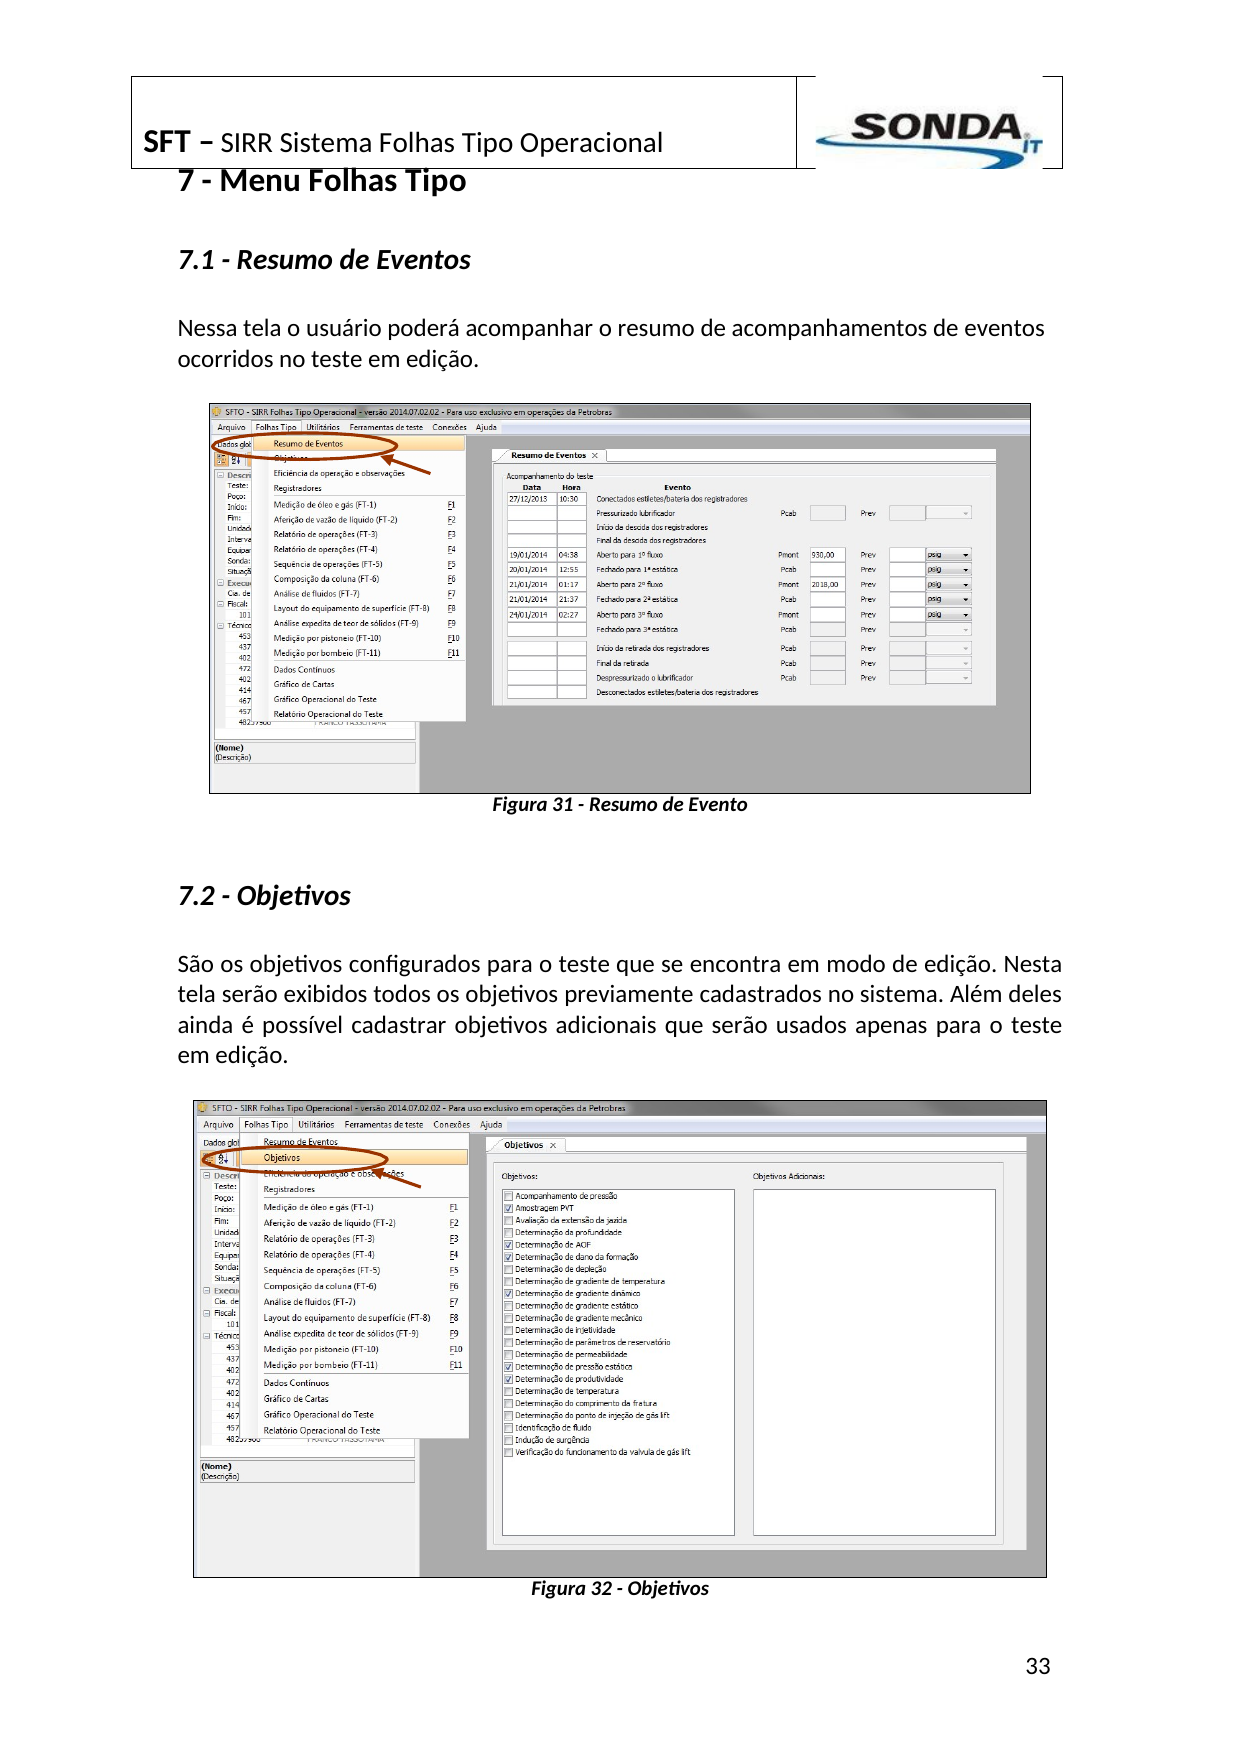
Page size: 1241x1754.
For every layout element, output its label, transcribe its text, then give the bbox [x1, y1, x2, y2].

subtitle - Objetivos [177, 877, 1223, 913]
text Nessa tela o usuário poderá acompanhar o resumo de acompanhamentos de eventos ocorridos no teste em edição. [177, 312, 1064, 373]
subtitle - Resumo de Eventos [177, 241, 1223, 277]
text Figura 31 - Resumo de Evento [142, 400, 1099, 816]
text São os objetivos configurados para o teste que se encontra em modo de edição. Nesta tela serão exibidos todos os objetivos previamente cadastrados no sistema. Além deles ainda é possível cadastrar objetivos adicionais que serão usados apenas para o teste em edição. [177, 948, 1064, 1070]
picture [815, 76, 1043, 159]
subtitle - Menu Folhas Tipo [177, 159, 1223, 200]
text Figura 32 - Objetivos [141, 1097, 1099, 1600]
